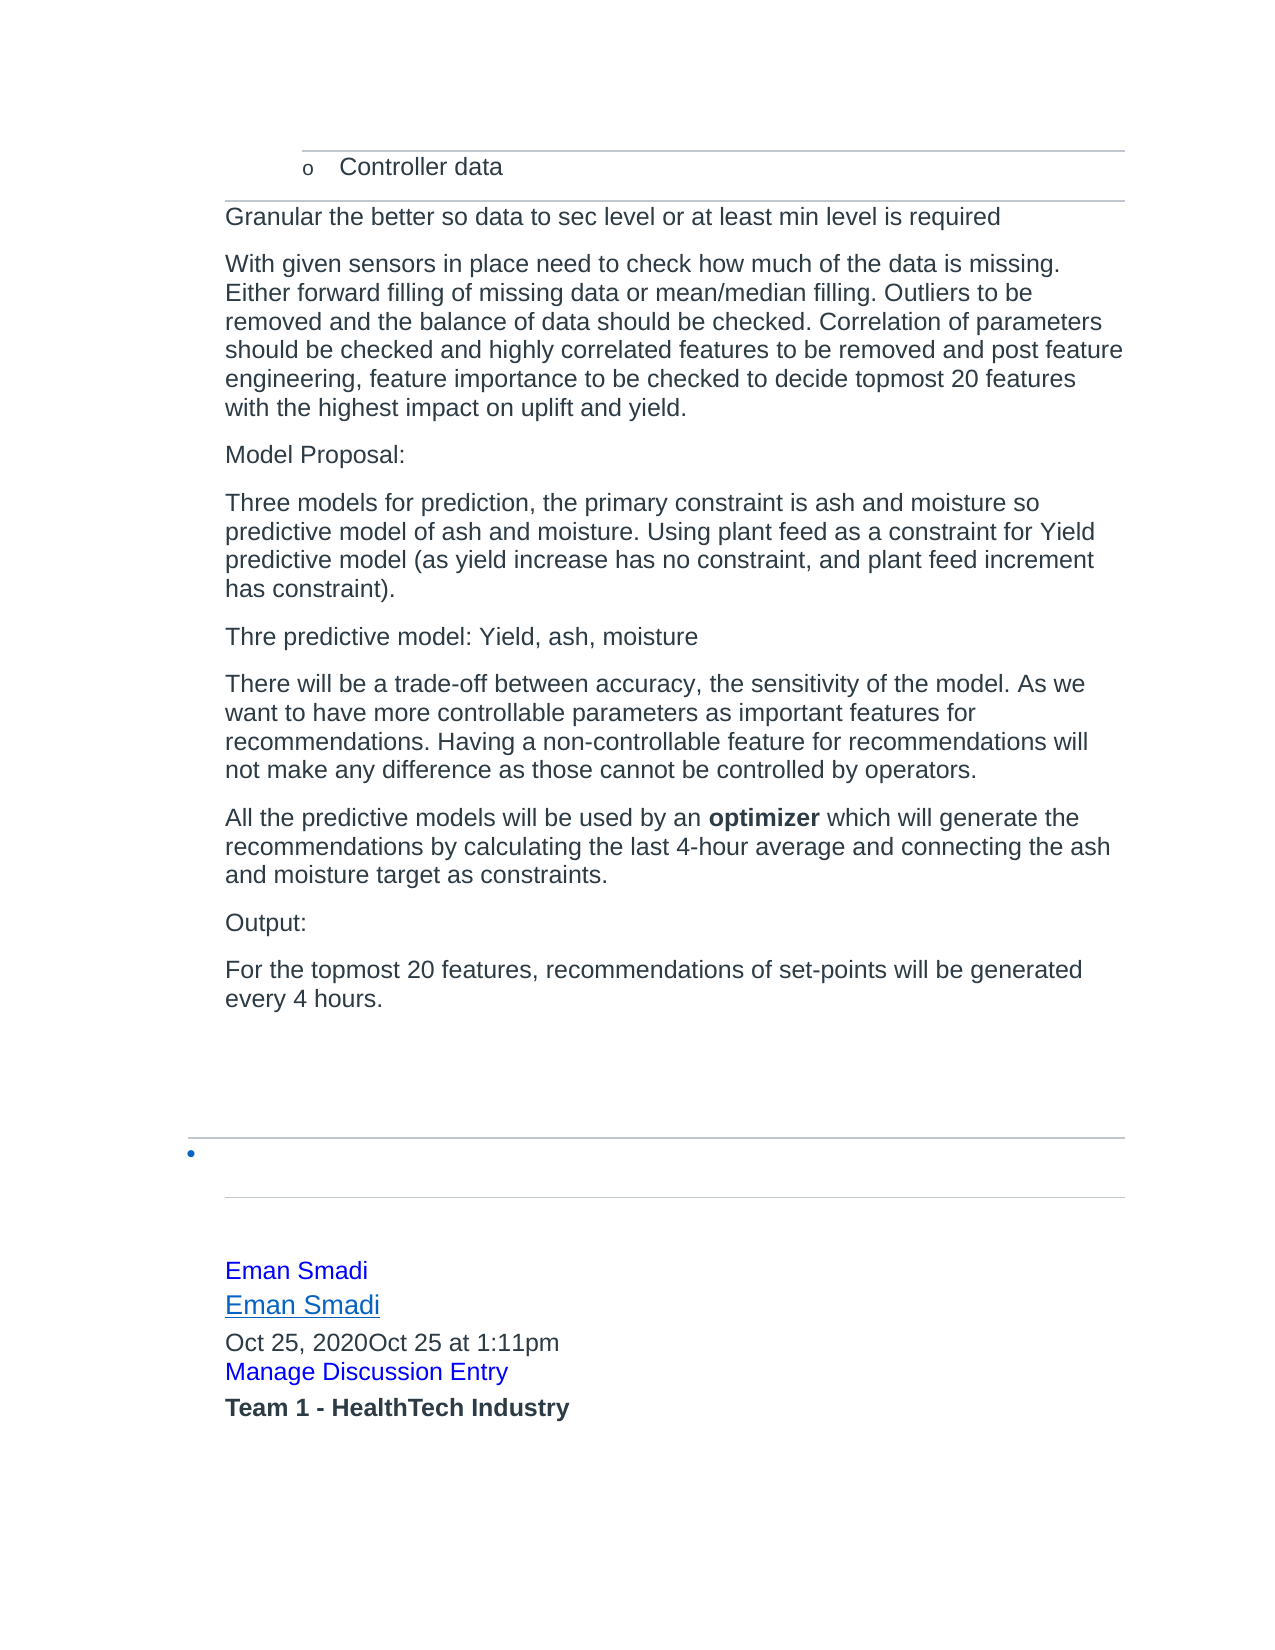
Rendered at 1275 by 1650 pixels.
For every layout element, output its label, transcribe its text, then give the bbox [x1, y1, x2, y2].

text There will be a trade-off between accuracy, the sensitivity of the model. As we want to have more controllable parameters as important features for recommendations. Having a non-controllable feature for recommendations will not make any difference as those cannot be controlled by operators. [225, 667, 1125, 784]
text Eman Smadi [225, 1254, 1125, 1283]
subtitle Eman Smadi [225, 1283, 1125, 1319]
text Oct 25, 2020Oct 25 at 1:11pm [225, 1319, 1125, 1355]
text Output: [225, 906, 1125, 937]
text For the topmost 20 features, recommendations of set-points will be generated every 4 hours. [225, 954, 1125, 1013]
subtitle Team 1 - HealthTech Industry [225, 1384, 1125, 1421]
text Manage Discussion Entry [225, 1355, 1125, 1384]
list Controller data [302, 152, 1125, 181]
text Granular the better so data to sec level or at least min level is required [225, 202, 1125, 230]
text Thre predictive model: Yield, ash, moisture [225, 620, 1125, 650]
text With given sensors in place need to check how much of the data is missing. Either forward filling of missing data or mean/median filling. Outliers to be removed and the balance of data should be checked. Correlation of parameters should be checked and highly correlated features to be removed and post feature engineering, feature importance to be checked to decide topmost 20 features with the highest impact on uplift and yield. [225, 247, 1125, 422]
text Three models for prediction, the primary constraint is ash and moisture so predictive model of ash and moisture. Using plant feed as a constraint for Yield predictive model (as yield increase has no constraint, and plant feed increment has constraint). [225, 486, 1125, 603]
text Model Proposal: [225, 439, 1125, 469]
text All the predictive models will be used by an optimizer which will generate the recommendations by calculating the last 4-hour average and connecting the ash and moisture target as constraints. [225, 801, 1125, 889]
